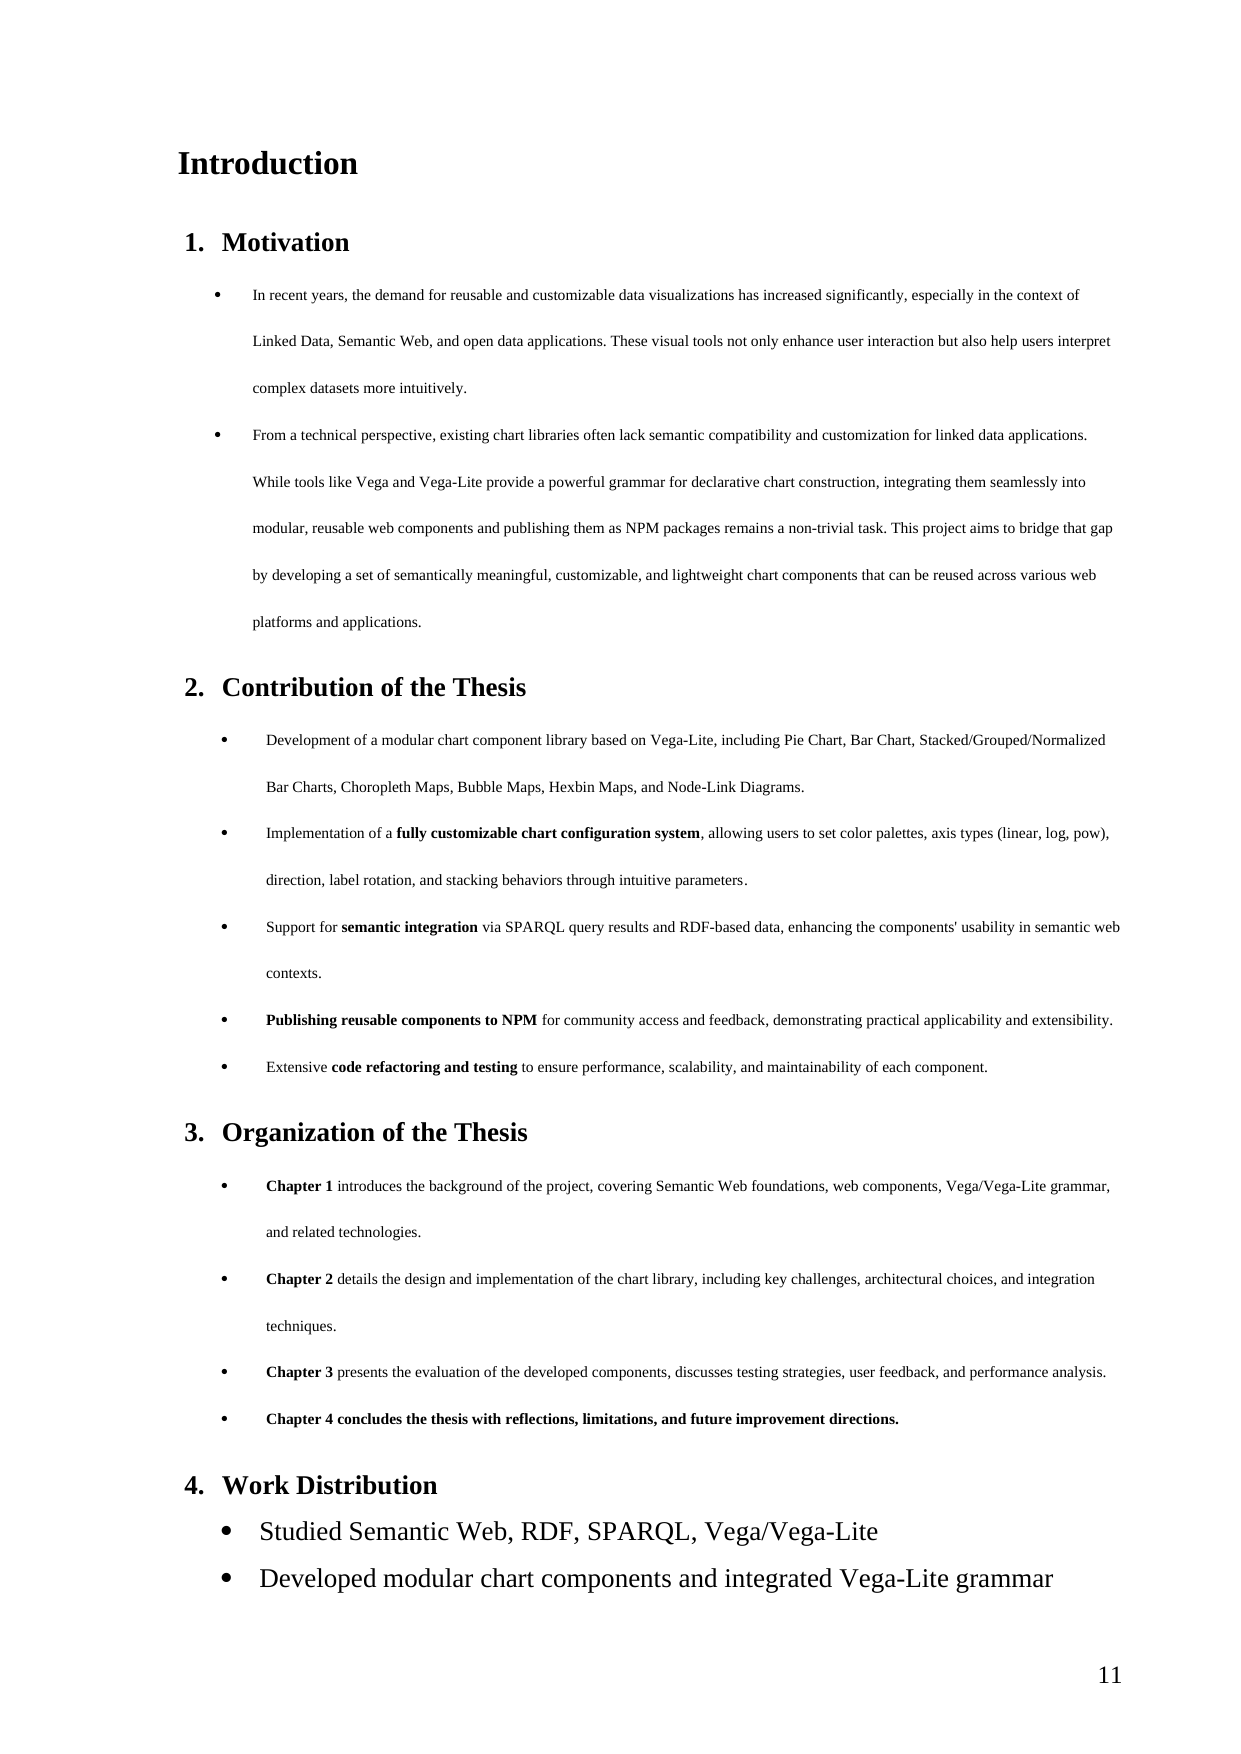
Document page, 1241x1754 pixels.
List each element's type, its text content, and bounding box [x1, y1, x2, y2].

list Studied Semantic Web, RDF, SPARQL, Vega/Vega-Lite [222, 1516, 1122, 1547]
text Development of a modular chart component library based on Vega-Lite, including Pie Chart, Bar Chart, Stacked/Grouped/Normalized Bar Charts, Choropleth Maps, Bubble Maps, Hexbin Maps, and Node-Link Diagrams. [222, 717, 1122, 795]
text Extensive code refactoring and testing to ensure performance, scalability, and maintainability of each component. [222, 1045, 1122, 1076]
subtitle Organization of the Thesis [184, 1117, 1122, 1148]
subtitle Introduction [177, 143, 1122, 181]
subtitle Motivation [184, 226, 1122, 257]
list Developed modular chart components and integrated Vega-Lite grammar [222, 1562, 1122, 1594]
text Chapter 3 presents the evaluation of the developed components, discusses testing strategies, user feedback, and performance analysis. [222, 1350, 1122, 1381]
text Chapter 4 concludes the thesis with reflections, limitations, and future improvement directions. [222, 1397, 1122, 1428]
text Chapter 2 details the design and implementation of the chart library, including key challenges, architectural choices, and integration techniques. [222, 1257, 1122, 1334]
text Implementation of a fully customizable chart configuration system, allowing users to set color palettes, axis types (linear, log, pow), direction, label rotation, and stacking behaviors through intuitive parameters. [222, 811, 1122, 889]
text Publishing reusable components to NPM for community access and feedback, demonstrating practical applicability and extensibility. [222, 998, 1122, 1029]
text In recent years, the demand for reusable and customizable data visualizations has increased significantly, especially in the context of Linked Data, Semantic Web, and open data applications. These visual tools not only enhance user interaction but also help users interpret complex datasets more intuitively. [215, 272, 1122, 397]
text Support for semantic integration via SPARQL query results and RDF-based data, enhancing the components' usability in semantic web contexts. [222, 904, 1122, 982]
text From a technical perspective, existing chart libraries often lack semantic compatibility and customization for linked data applications. While tools like Vega and Vega-Lite provide a powerful grammar for declarative chart construction, integrating them seamlessly into modular, reusable web components and publishing them as NPM packages remains a non-trivial task. This project aims to bridge that gap by developing a set of semantically meaningful, customizable, and lightweight chart components that can be reused across various web platforms and applications. [215, 412, 1122, 630]
subtitle Contribution of the Thesis [184, 671, 1122, 702]
text Chapter 1 introduces the background of the project, covering Semantic Web foundations, web components, Vega/Vega-Lite grammar, and related technologies. [222, 1163, 1122, 1241]
subtitle Work Distribution [184, 1469, 1122, 1500]
